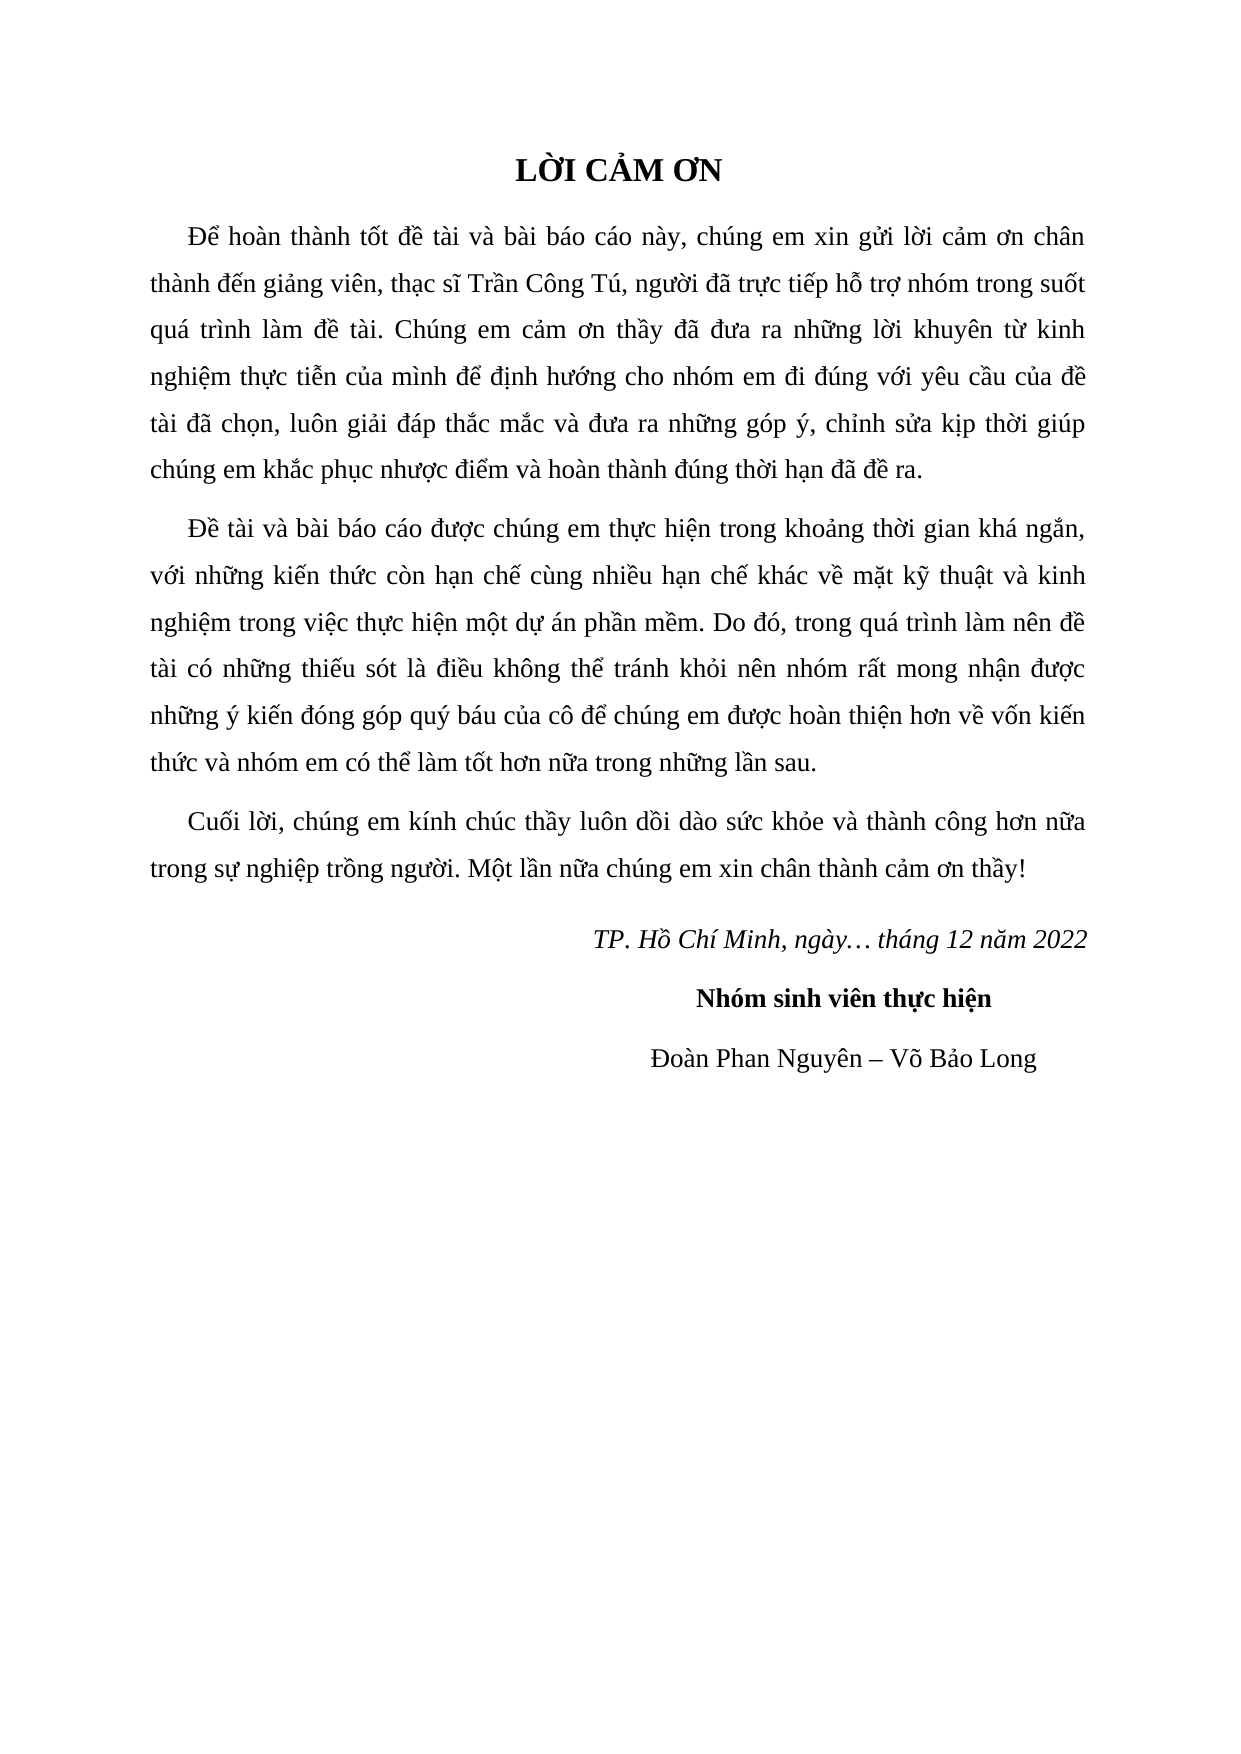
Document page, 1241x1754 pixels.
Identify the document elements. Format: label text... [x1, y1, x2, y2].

text TP. Hồ Chí Minh, ngày… tháng 12 năm 2022 [150, 923, 1087, 954]
text Để hoàn thành tốt đề tài và bài báo cáo này, chúng em xin gửi lời cảm ơn chân thành đến giảng viên, thạc sĩ Trần Công Tú, người đã trực tiếp hỗ trợ nhóm trong suốt quá trình làm đề tài. Chúng em cảm ơn thầy đã đưa ra những lời khuyên từ kinh nghiệm thực tiễn của mình để định hướng cho nhóm em đi đúng với yêu cầu của đề tài đã chọn, luôn giải đáp thắc mắc và đưa ra những góp ý, chỉnh sửa kịp thời giúp chúng em khắc phục nhược điểm và hoàn thành đúng thời hạn đã đề ra. [150, 220, 1087, 484]
text Đoàn Phan Nguyên – Võ Bảo Long [525, 1042, 1087, 1073]
text LỜI CẢM ƠN [150, 150, 1087, 188]
text Đề tài và bài báo cáo được chúng em thực hiện trong khoảng thời gian khá ngắn, với những kiến thức còn hạn chế cùng nhiều hạn chế khác về mặt kỹ thuật và kinh nghiệm trong việc thực hiện một dự án phần mềm. Do đó, trong quá trình làm nên đề tài có những thiếu sót là điều không thể tránh khỏi nên nhóm rất mong nhận được những ý kiến đóng góp quý báu của cô để chúng em được hoàn thiện hơn về vốn kiến thức và nhóm em có thể làm tốt hơn nữa trong những lần sau. [150, 512, 1087, 777]
text Nhóm sinh viên thực hiện [525, 982, 1087, 1014]
text Cuối lời, chúng em kính chúc thầy luôn dồi dào sức khỏe và thành công hơn nữa trong sự nghiệp trồng người. Một lần nữa chúng em xin chân thành cảm ơn thầy! [150, 805, 1087, 883]
